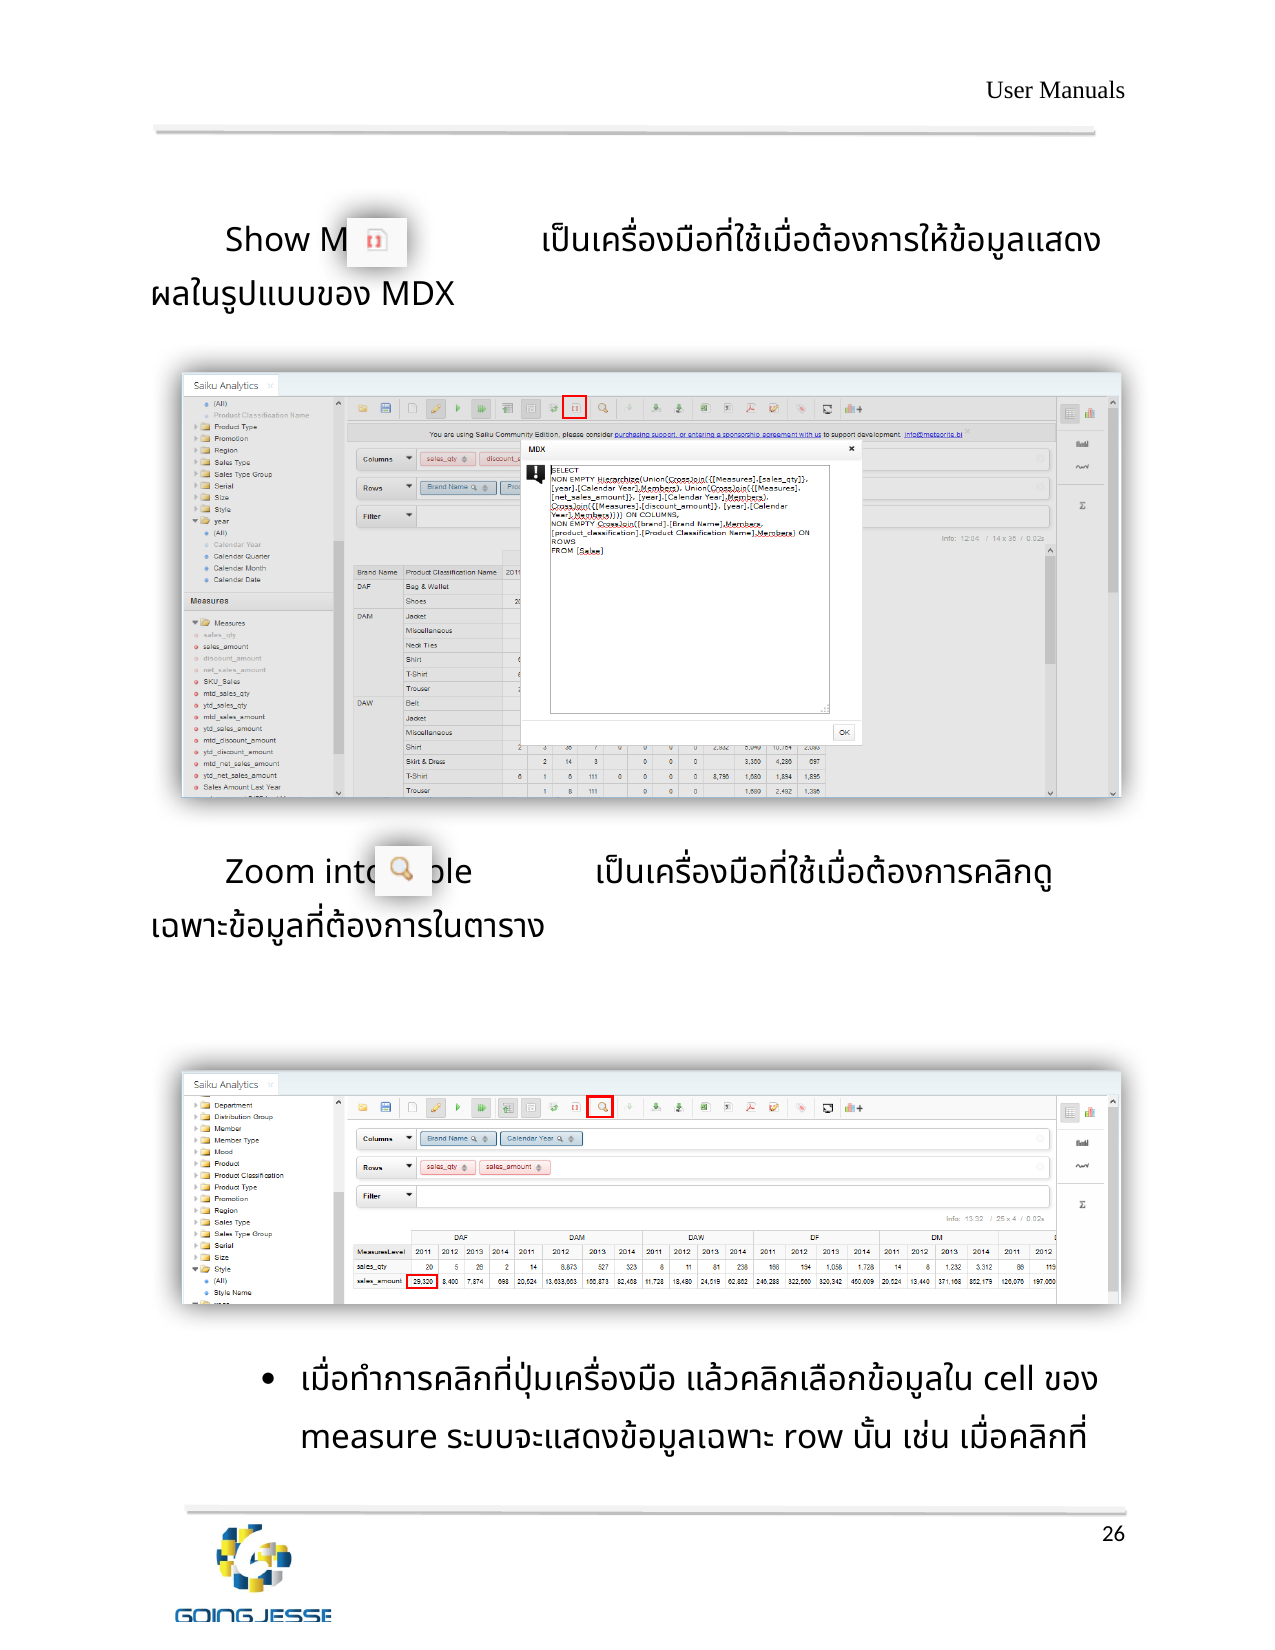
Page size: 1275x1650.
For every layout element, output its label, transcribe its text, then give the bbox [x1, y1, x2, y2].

picture [347, 218, 407, 267]
text Show MDX เป็นเครื่องมือที่ใช้เมื่อต้องการให้ข้อมูลแสดงผลในรูปแบบของ MDX [150, 216, 1125, 321]
picture [181, 1070, 1122, 1304]
picture [181, 372, 1122, 798]
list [262, 1355, 1125, 1464]
picture [375, 846, 432, 896]
text Zoom into table เป็นเครื่องมือที่ใช้เมื่อต้องการคลิกดูเฉพาะข้อมูลที่ต้องการในตาราง [150, 848, 1125, 953]
